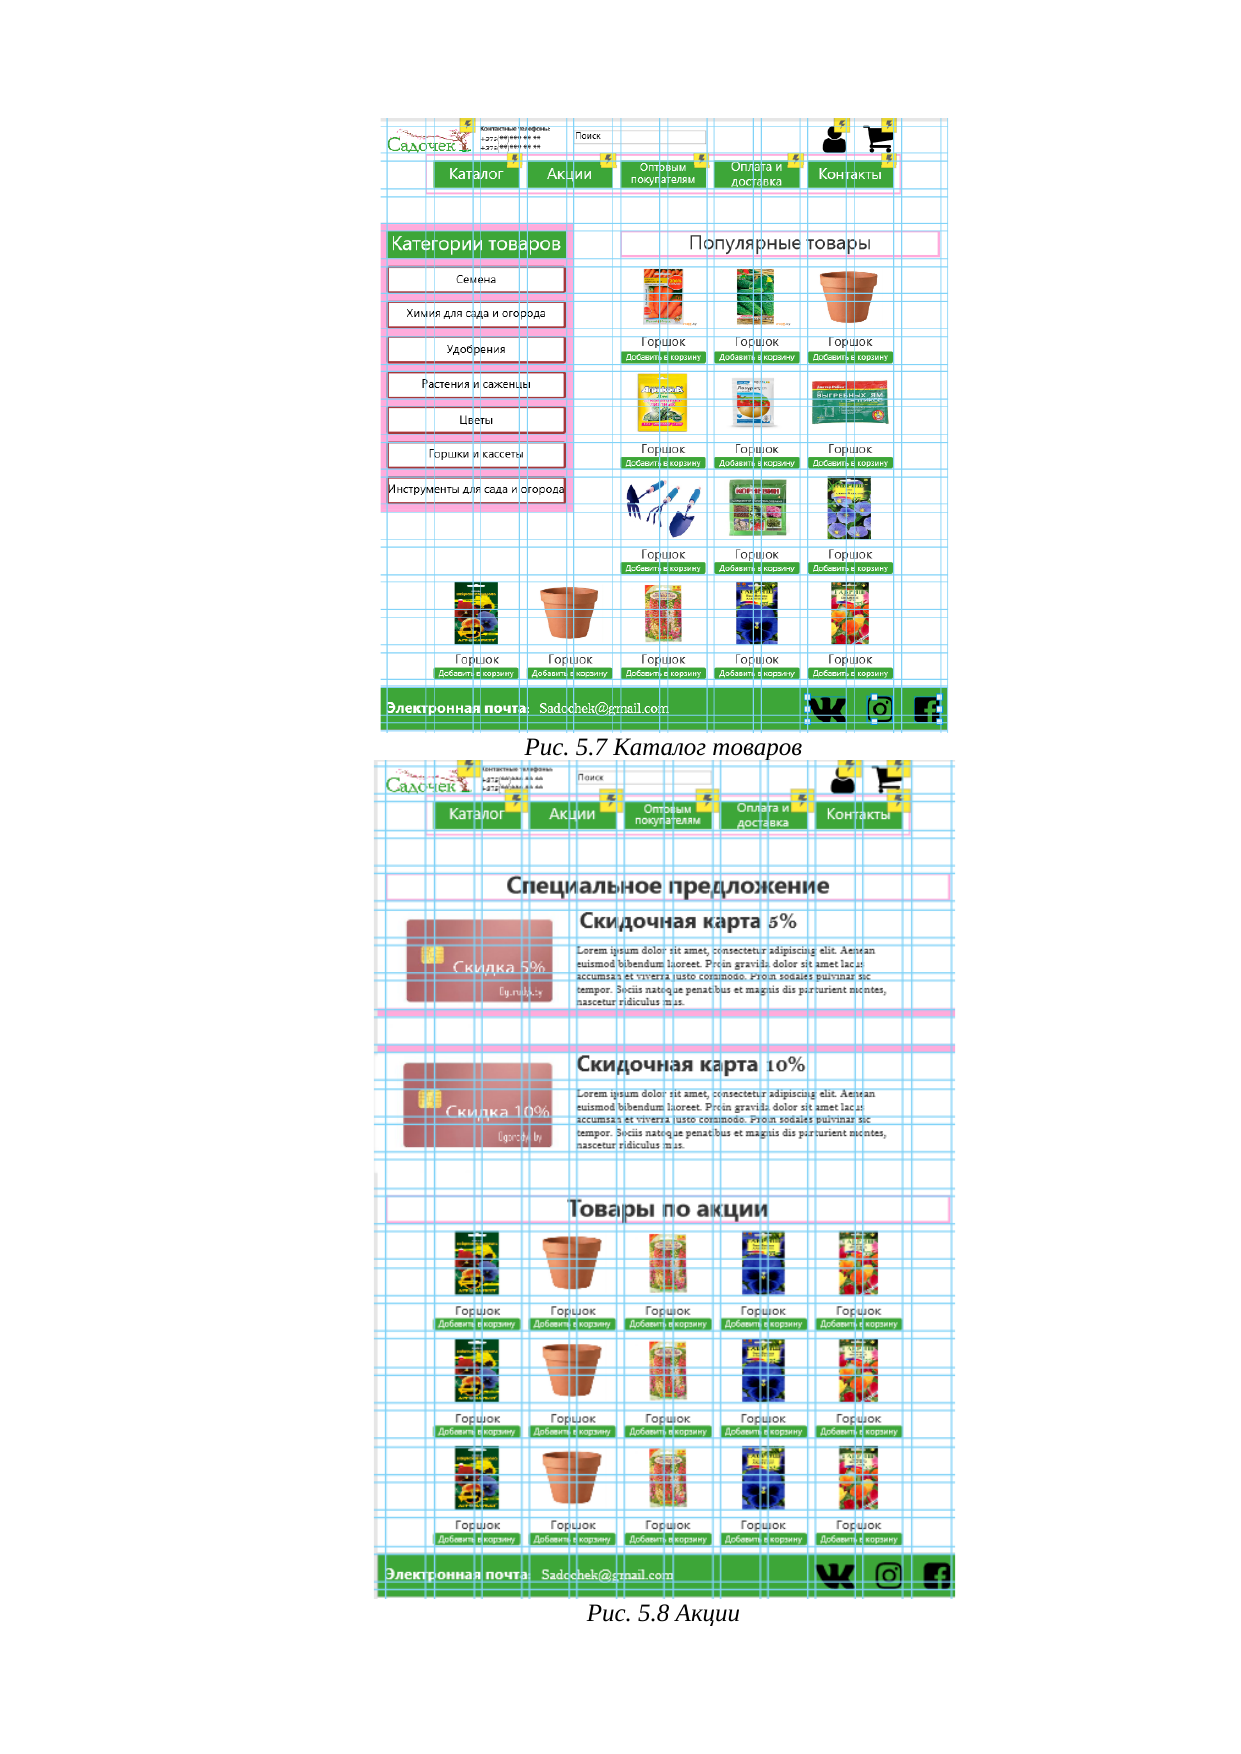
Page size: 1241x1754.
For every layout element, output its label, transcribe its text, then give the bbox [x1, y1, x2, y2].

picture [380, 118, 949, 733]
text Рис. 5.7 Каталог товаров [177, 732, 1152, 761]
picture [373, 760, 955, 1599]
text Рис. 5.8 Акции [177, 1598, 1152, 1627]
